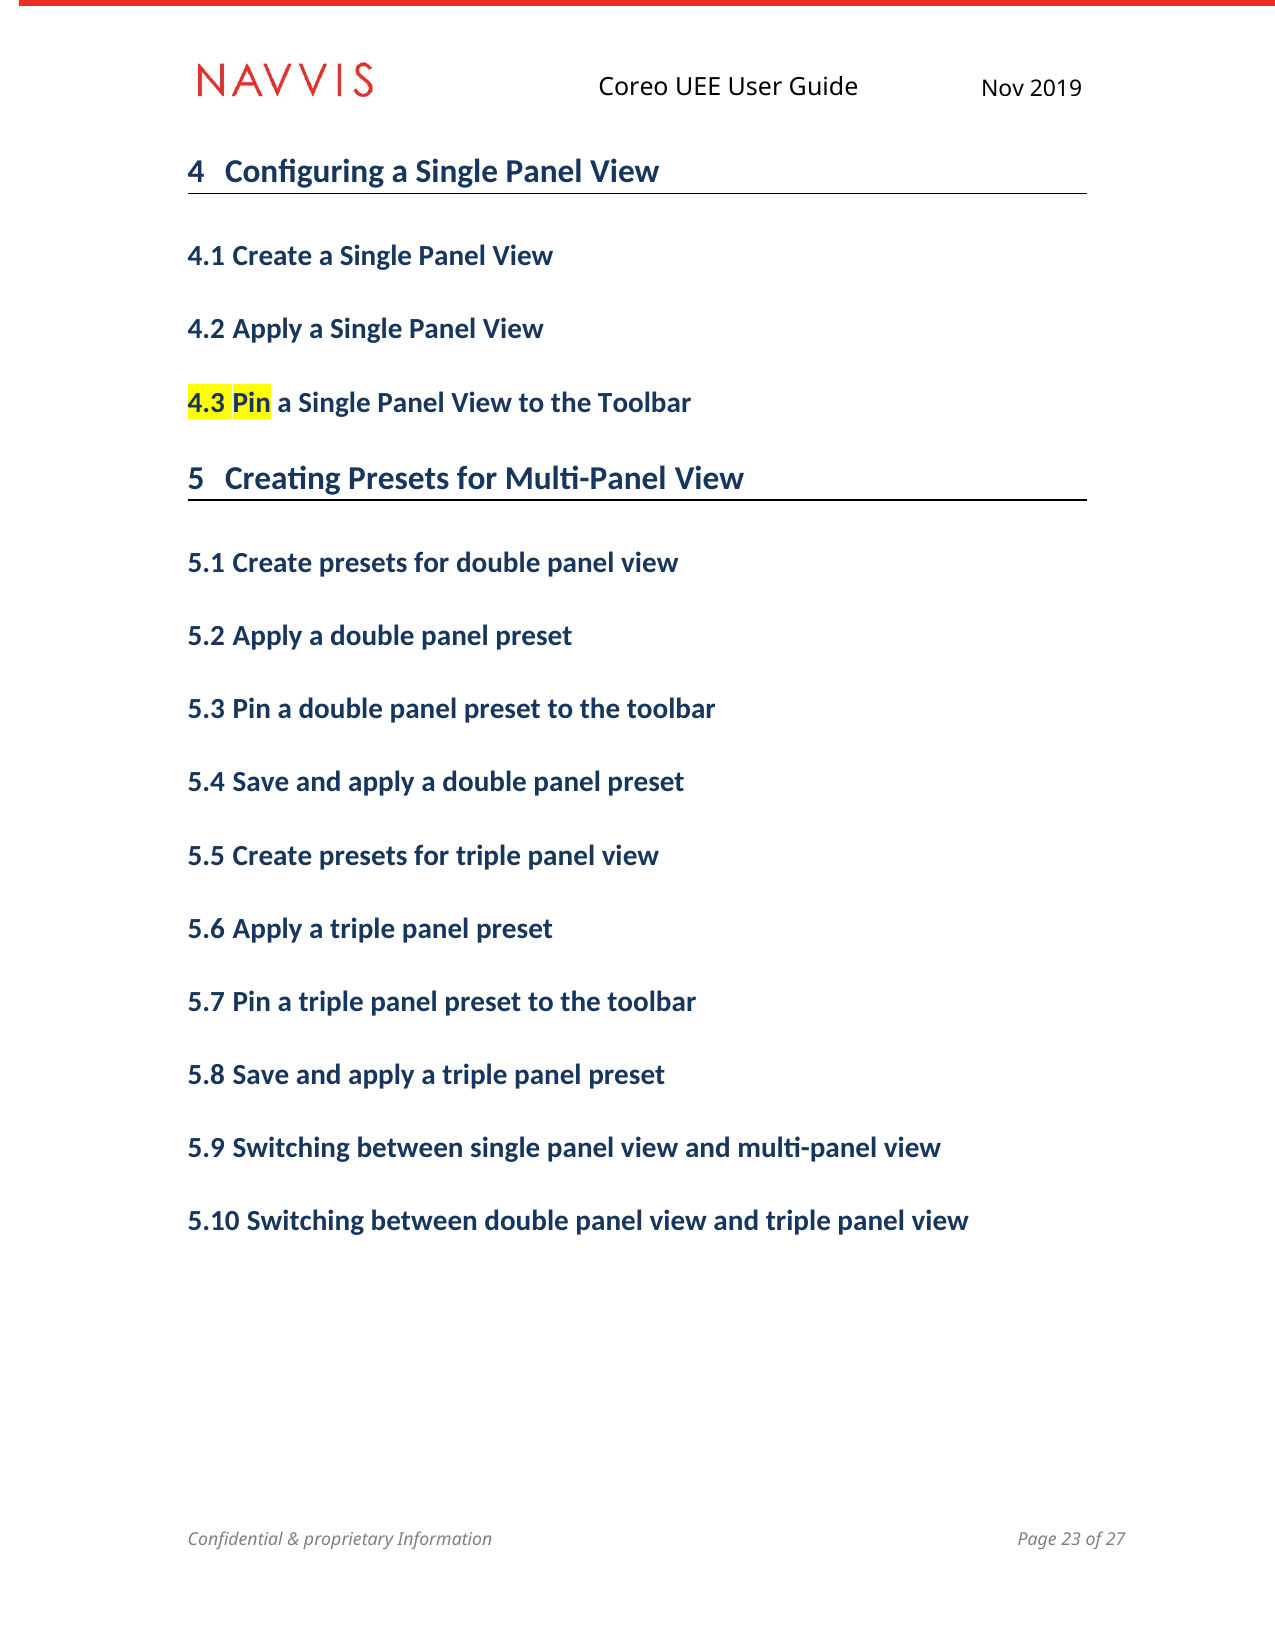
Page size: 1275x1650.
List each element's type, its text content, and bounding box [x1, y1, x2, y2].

subtitle Configuring a Single Panel View [187, 150, 1087, 194]
subtitle Switching between double panel view and triple panel view [187, 1202, 1087, 1238]
picture [187, 55, 383, 104]
subtitle Apply a triple panel preset [187, 910, 1087, 945]
subtitle Create presets for triple panel view [187, 837, 1087, 872]
subtitle Create presets for double panel view [187, 544, 1087, 580]
subtitle Create a Single Panel View [187, 237, 1087, 273]
subtitle Save and apply a double panel preset [187, 763, 1087, 799]
subtitle Pin a Single Panel View to the Toolbar [271, 384, 1087, 419]
subtitle Apply a Single Panel View [187, 311, 1087, 346]
subtitle Switching between single panel view and multi-panel view [187, 1129, 1087, 1165]
subtitle Pin a triple panel preset to the toolbar [187, 983, 1087, 1018]
subtitle Pin a double panel preset to the toolbar [187, 690, 1087, 726]
subtitle Creating Presets for Multi-Panel View [187, 457, 1087, 501]
subtitle Apply a double panel preset [187, 617, 1087, 653]
subtitle Save and apply a triple panel preset [187, 1056, 1087, 1092]
